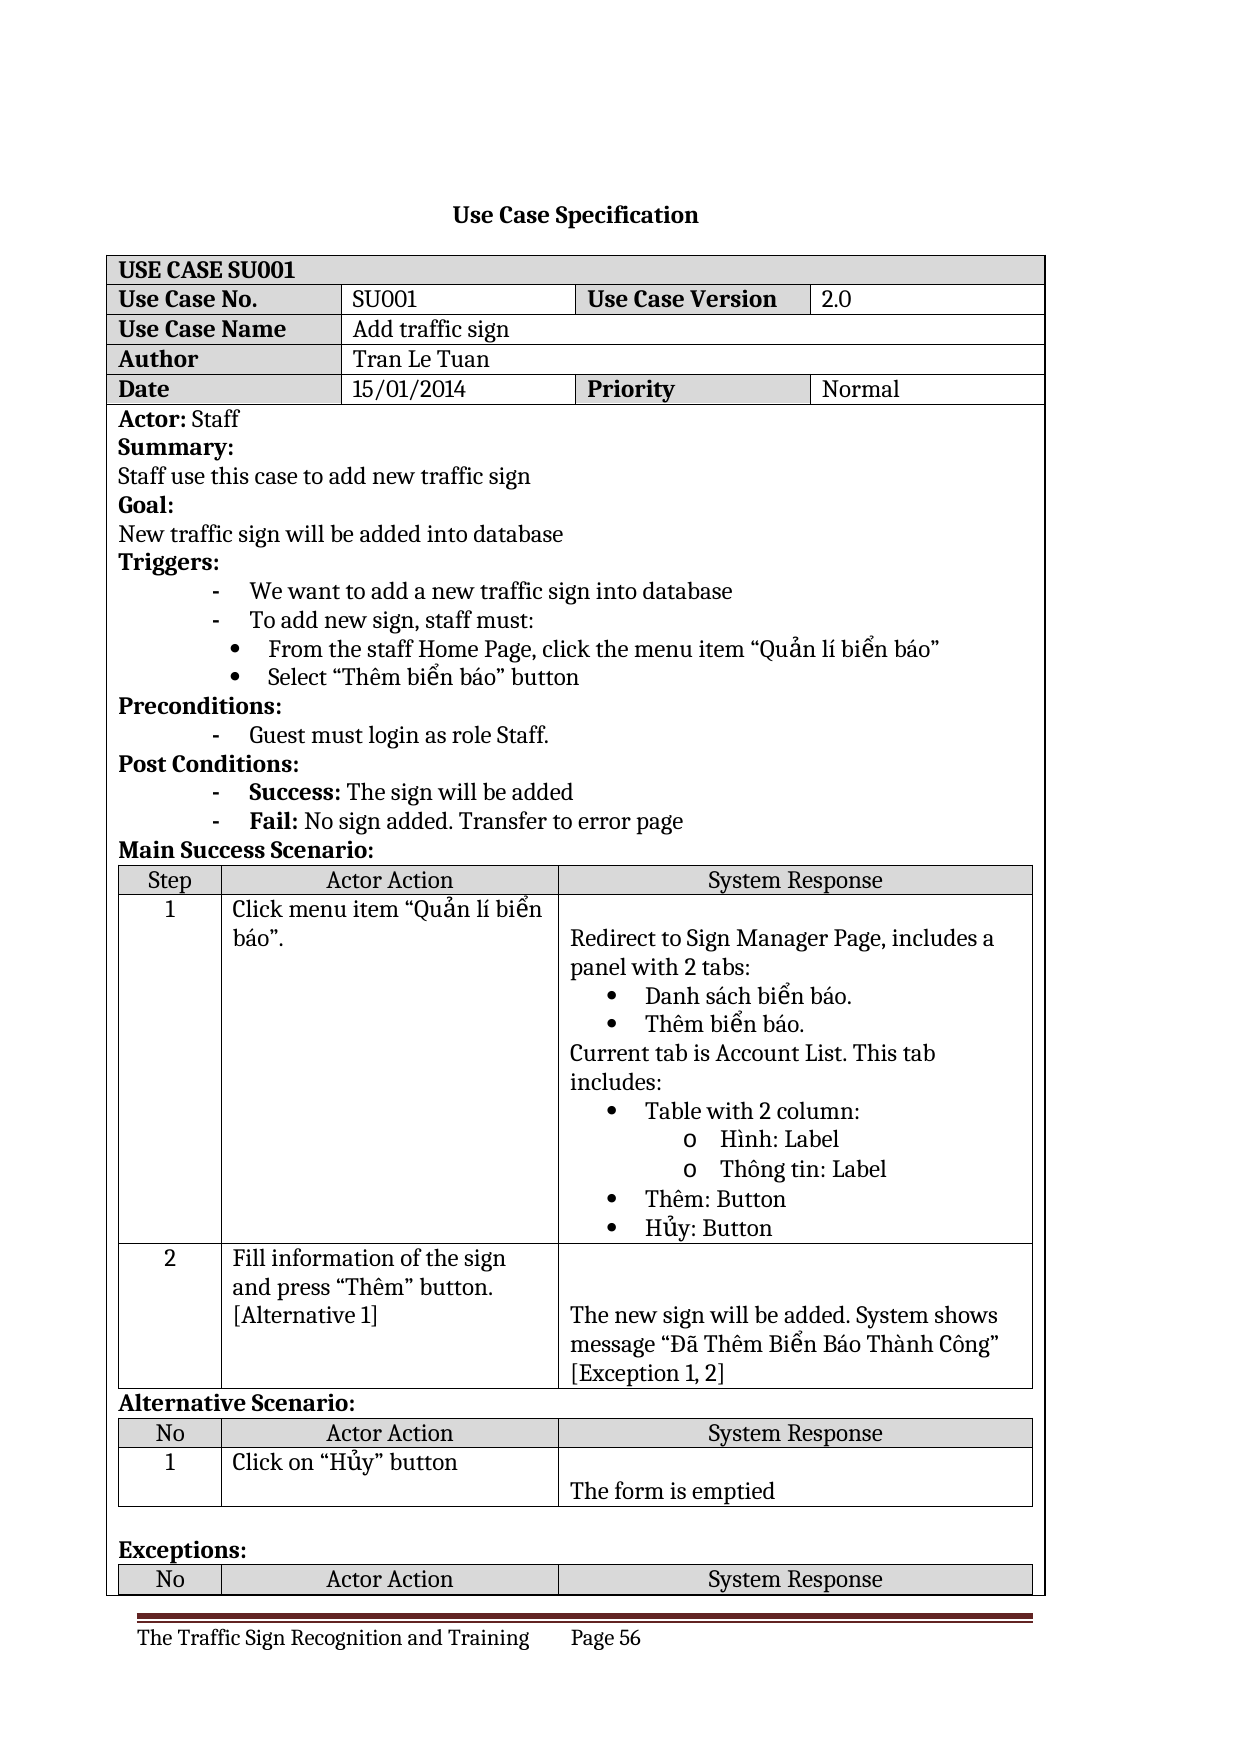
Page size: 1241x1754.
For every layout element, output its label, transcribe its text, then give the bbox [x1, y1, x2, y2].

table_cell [107, 405, 1044, 1595]
table_cell 15/01/2014 [342, 375, 575, 403]
table_cell Add traffic sign [342, 315, 1044, 344]
subtitle Use Case Specification [118, 201, 1033, 229]
table_cell Use Case Name [107, 315, 341, 344]
table_cell Use Case Version [576, 285, 810, 314]
table_cell Author [107, 345, 341, 374]
table_cell SU001 [342, 285, 575, 314]
table_header USE CASE SU001 [107, 256, 1044, 284]
table_cell 2.0 [811, 285, 1044, 314]
table_cell Tran Le Tuan [342, 345, 1044, 374]
table_cell Priority [576, 375, 810, 403]
table_cell Date [107, 375, 341, 403]
table_cell Use Case No. [107, 285, 341, 314]
table_cell Normal [811, 375, 1044, 403]
